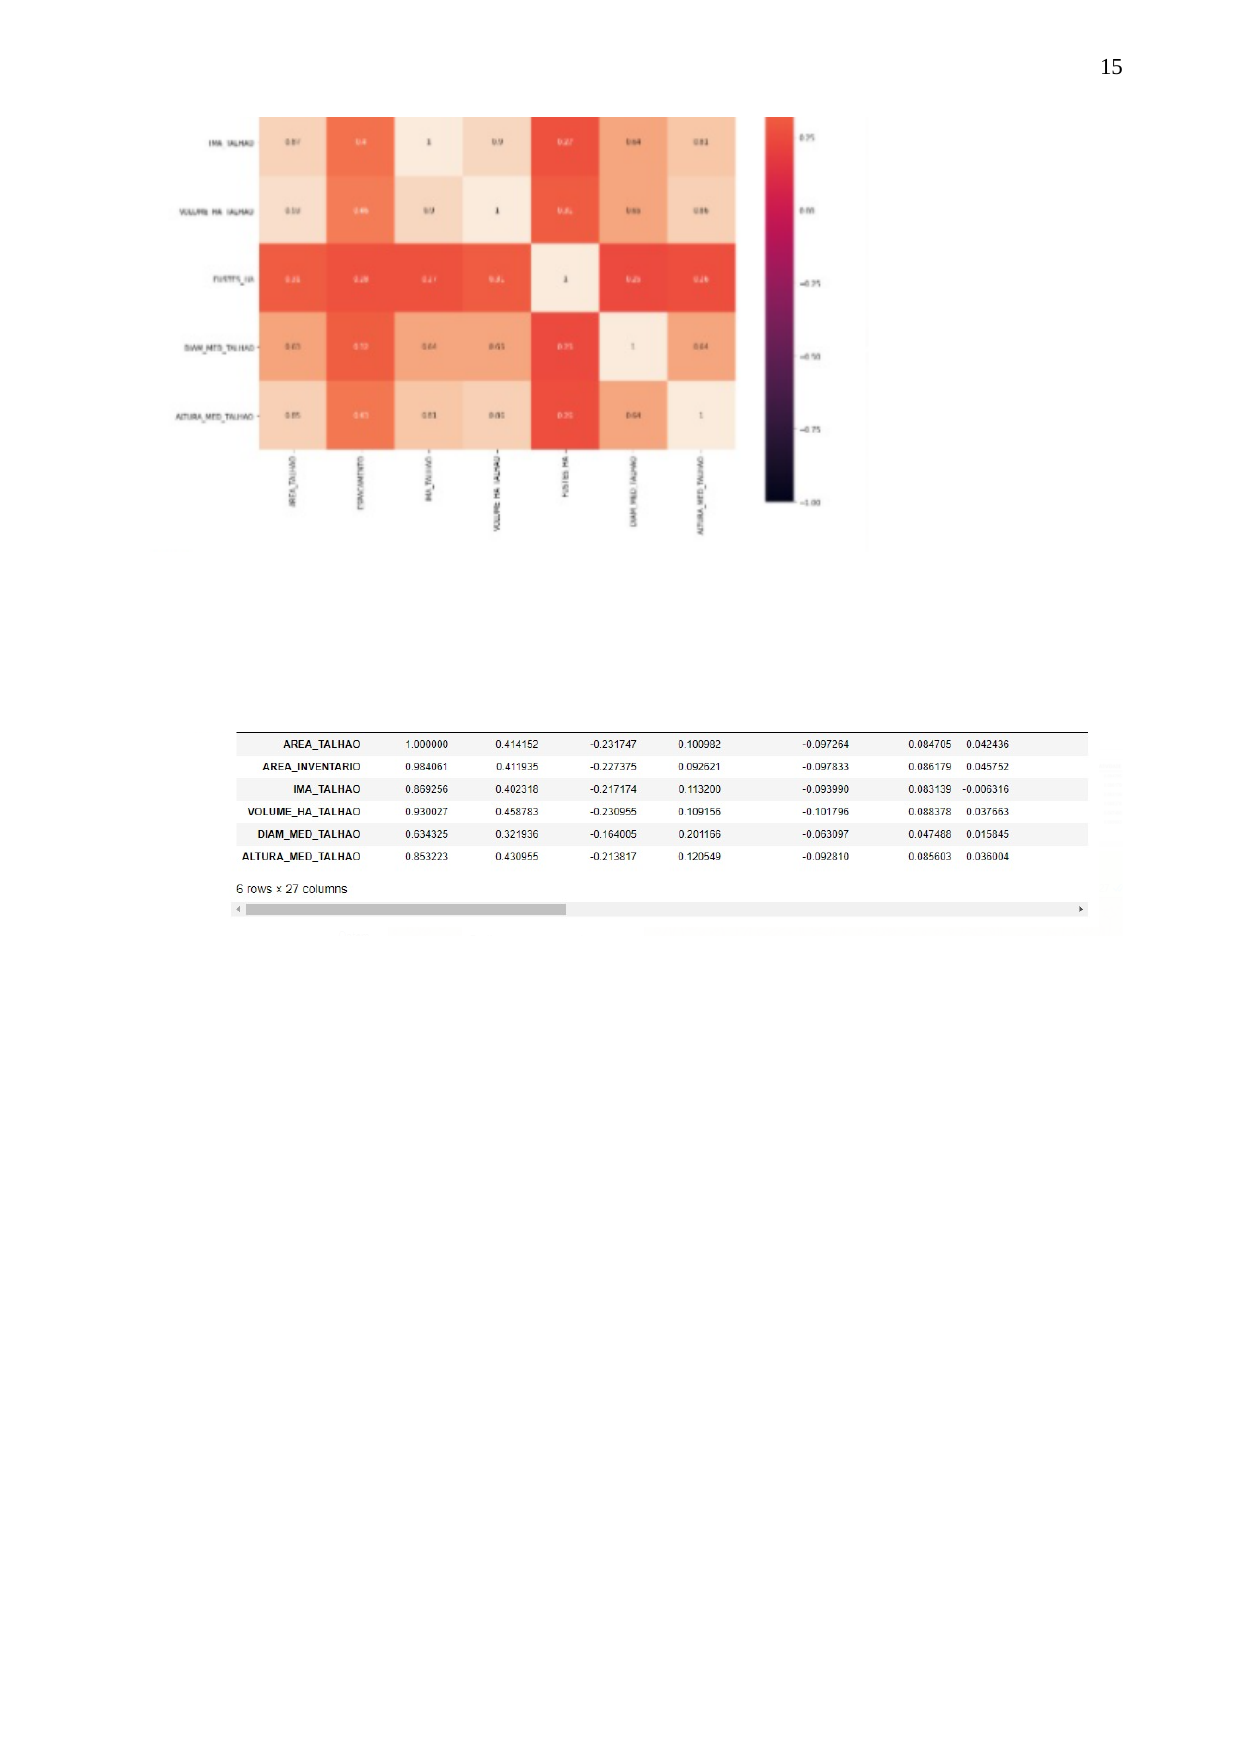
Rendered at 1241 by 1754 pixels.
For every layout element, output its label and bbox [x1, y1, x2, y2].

picture [150, 732, 1123, 936]
picture [150, 117, 869, 552]
